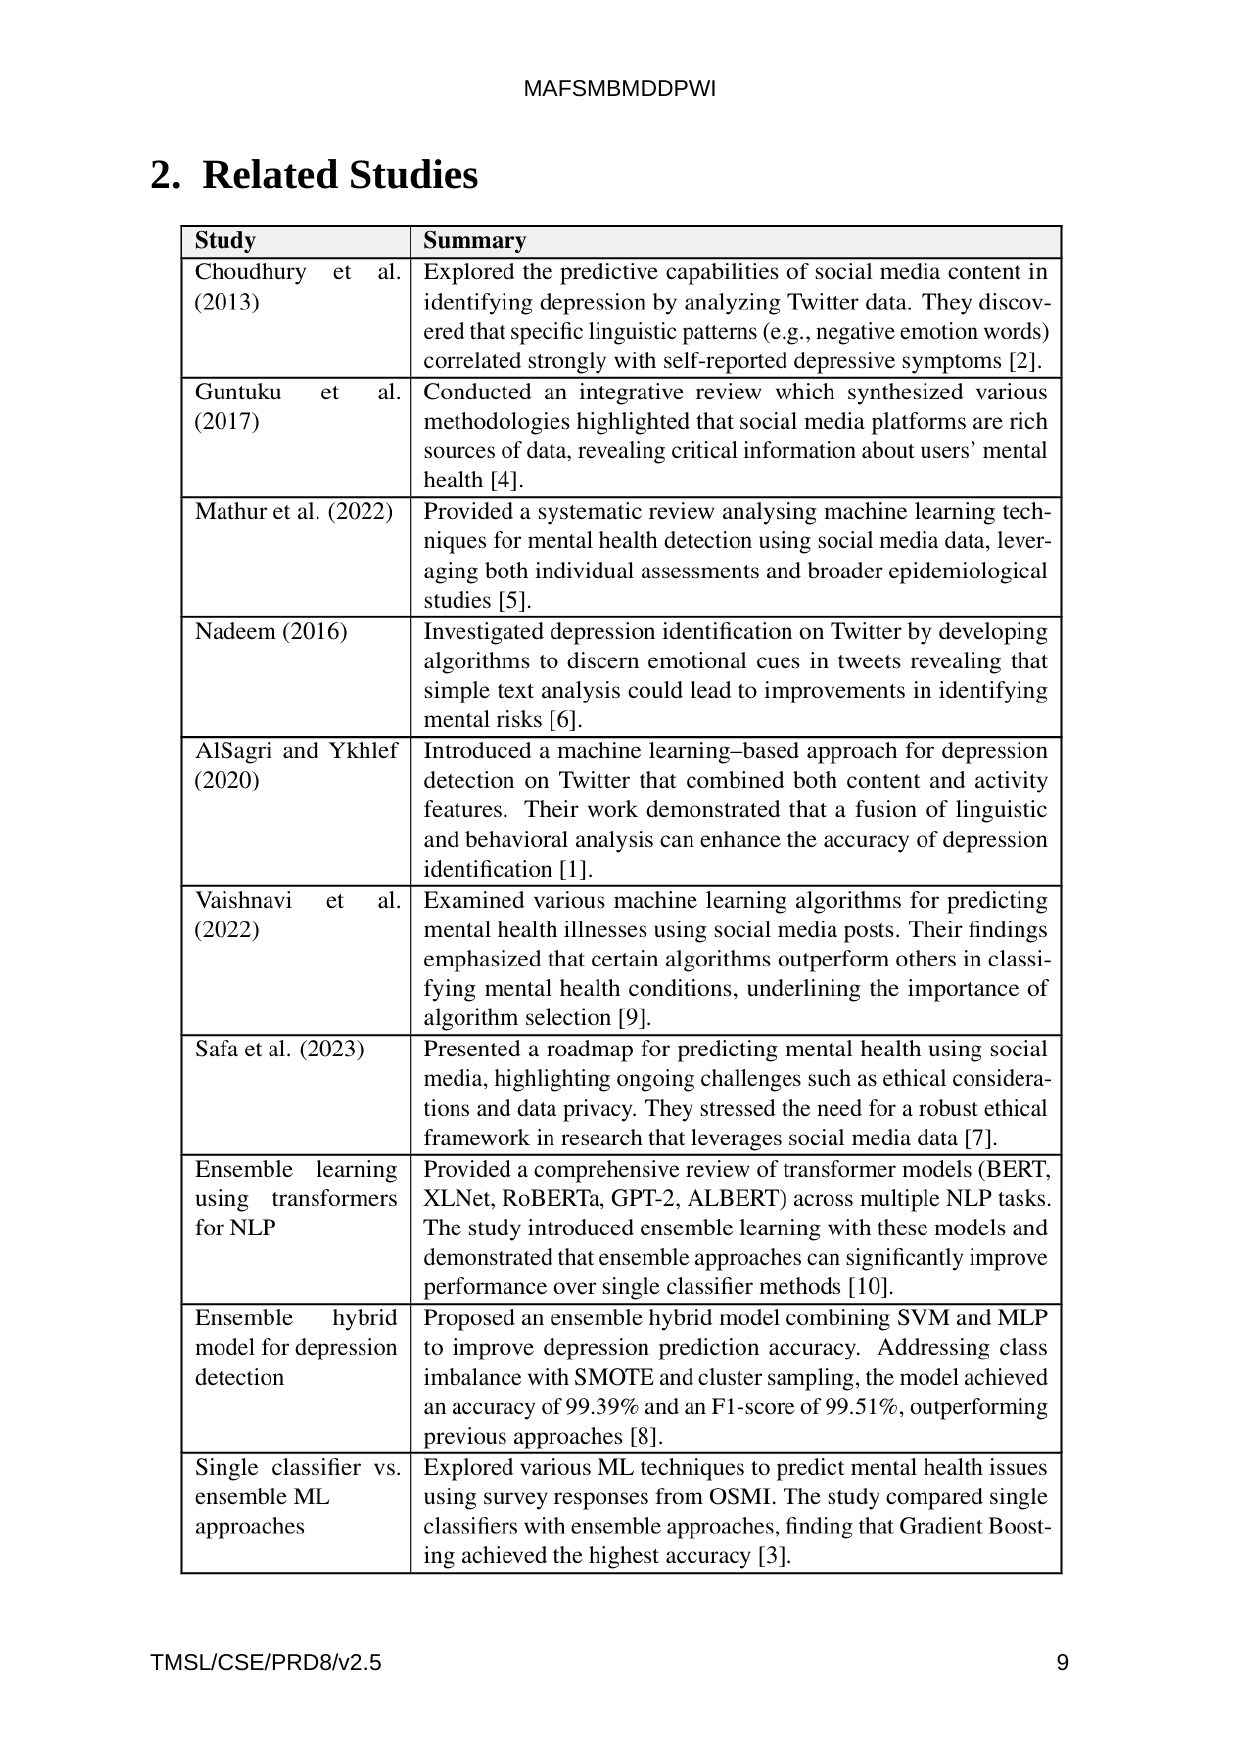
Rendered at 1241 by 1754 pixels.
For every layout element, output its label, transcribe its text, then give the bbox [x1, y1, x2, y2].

picture [177, 222, 1066, 1577]
table_header [152, 213, 1091, 1587]
subtitle 2. Related Studies [150, 150, 1090, 198]
